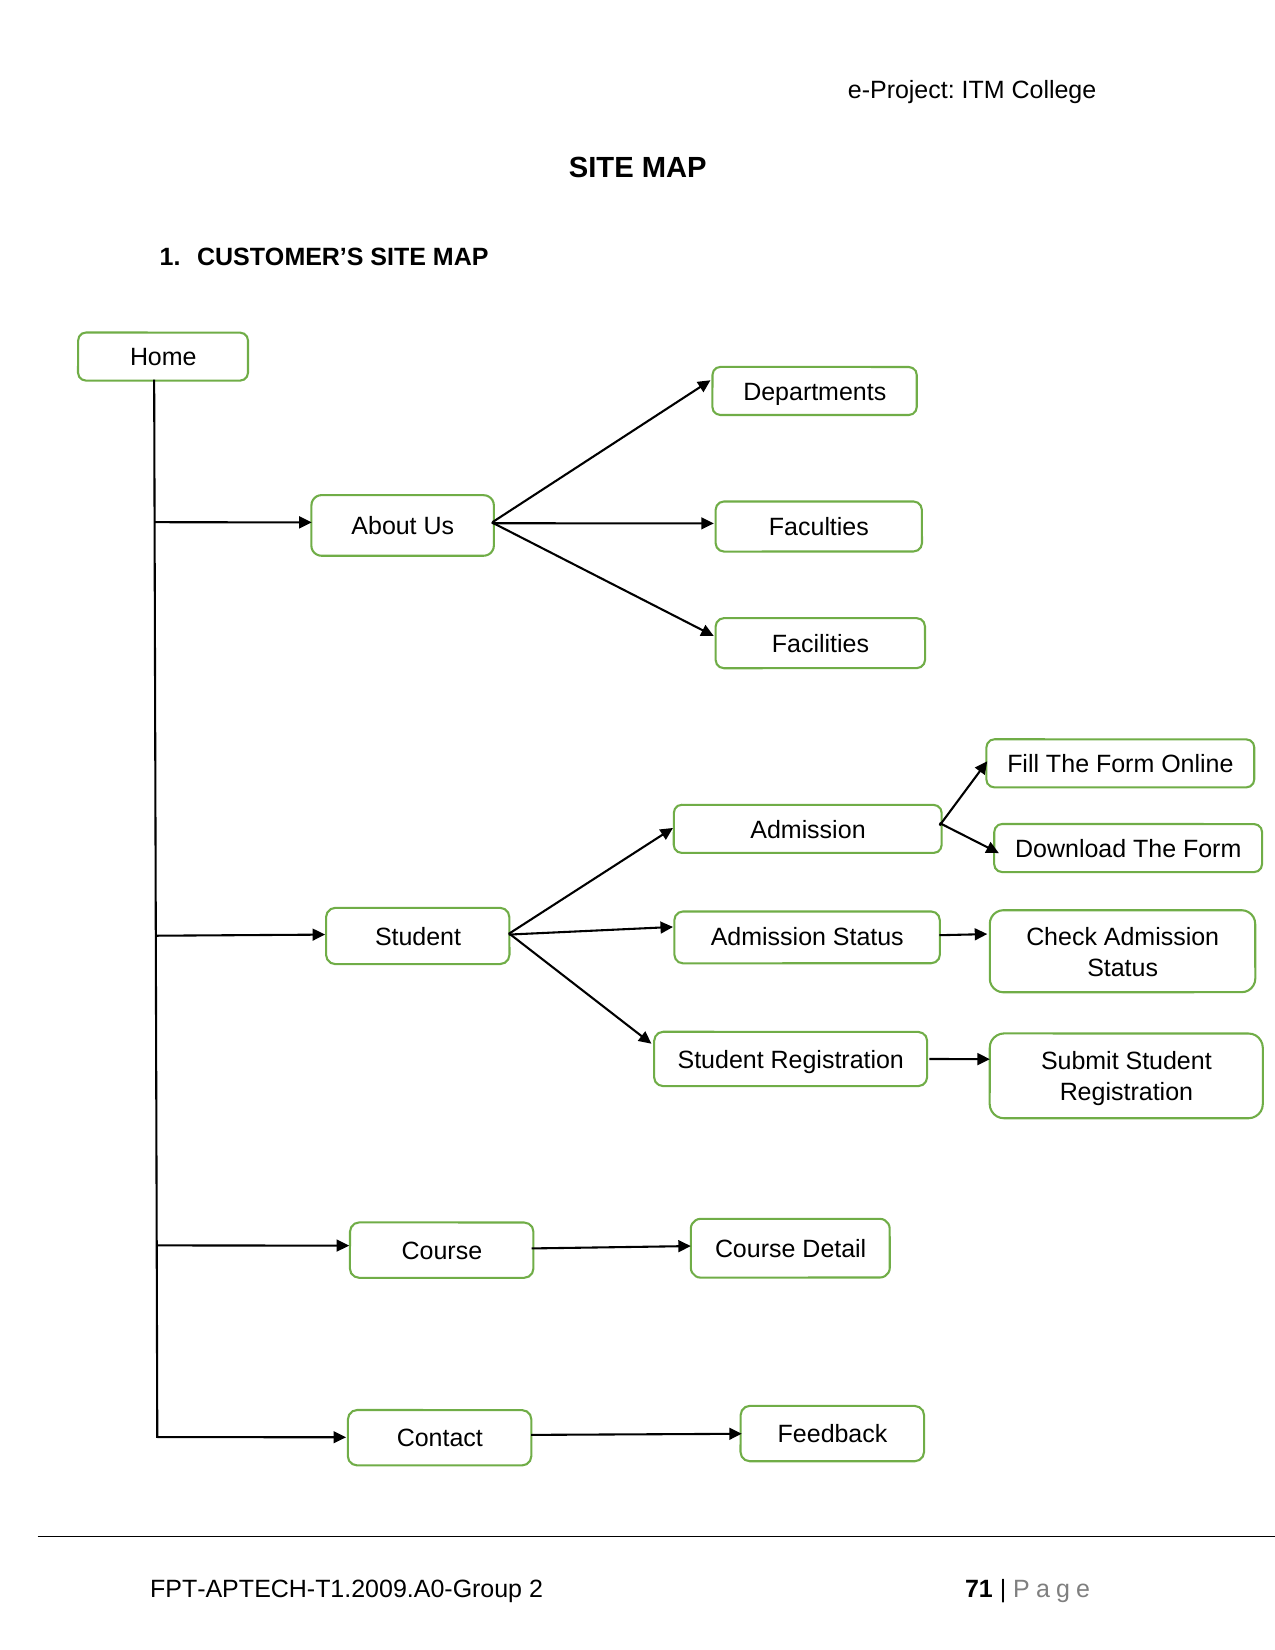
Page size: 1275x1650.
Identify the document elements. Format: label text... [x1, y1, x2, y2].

subtitle SITE MAP [150, 150, 1125, 183]
subtitle CUSTOMER’S SITE MAP [159, 242, 1125, 271]
